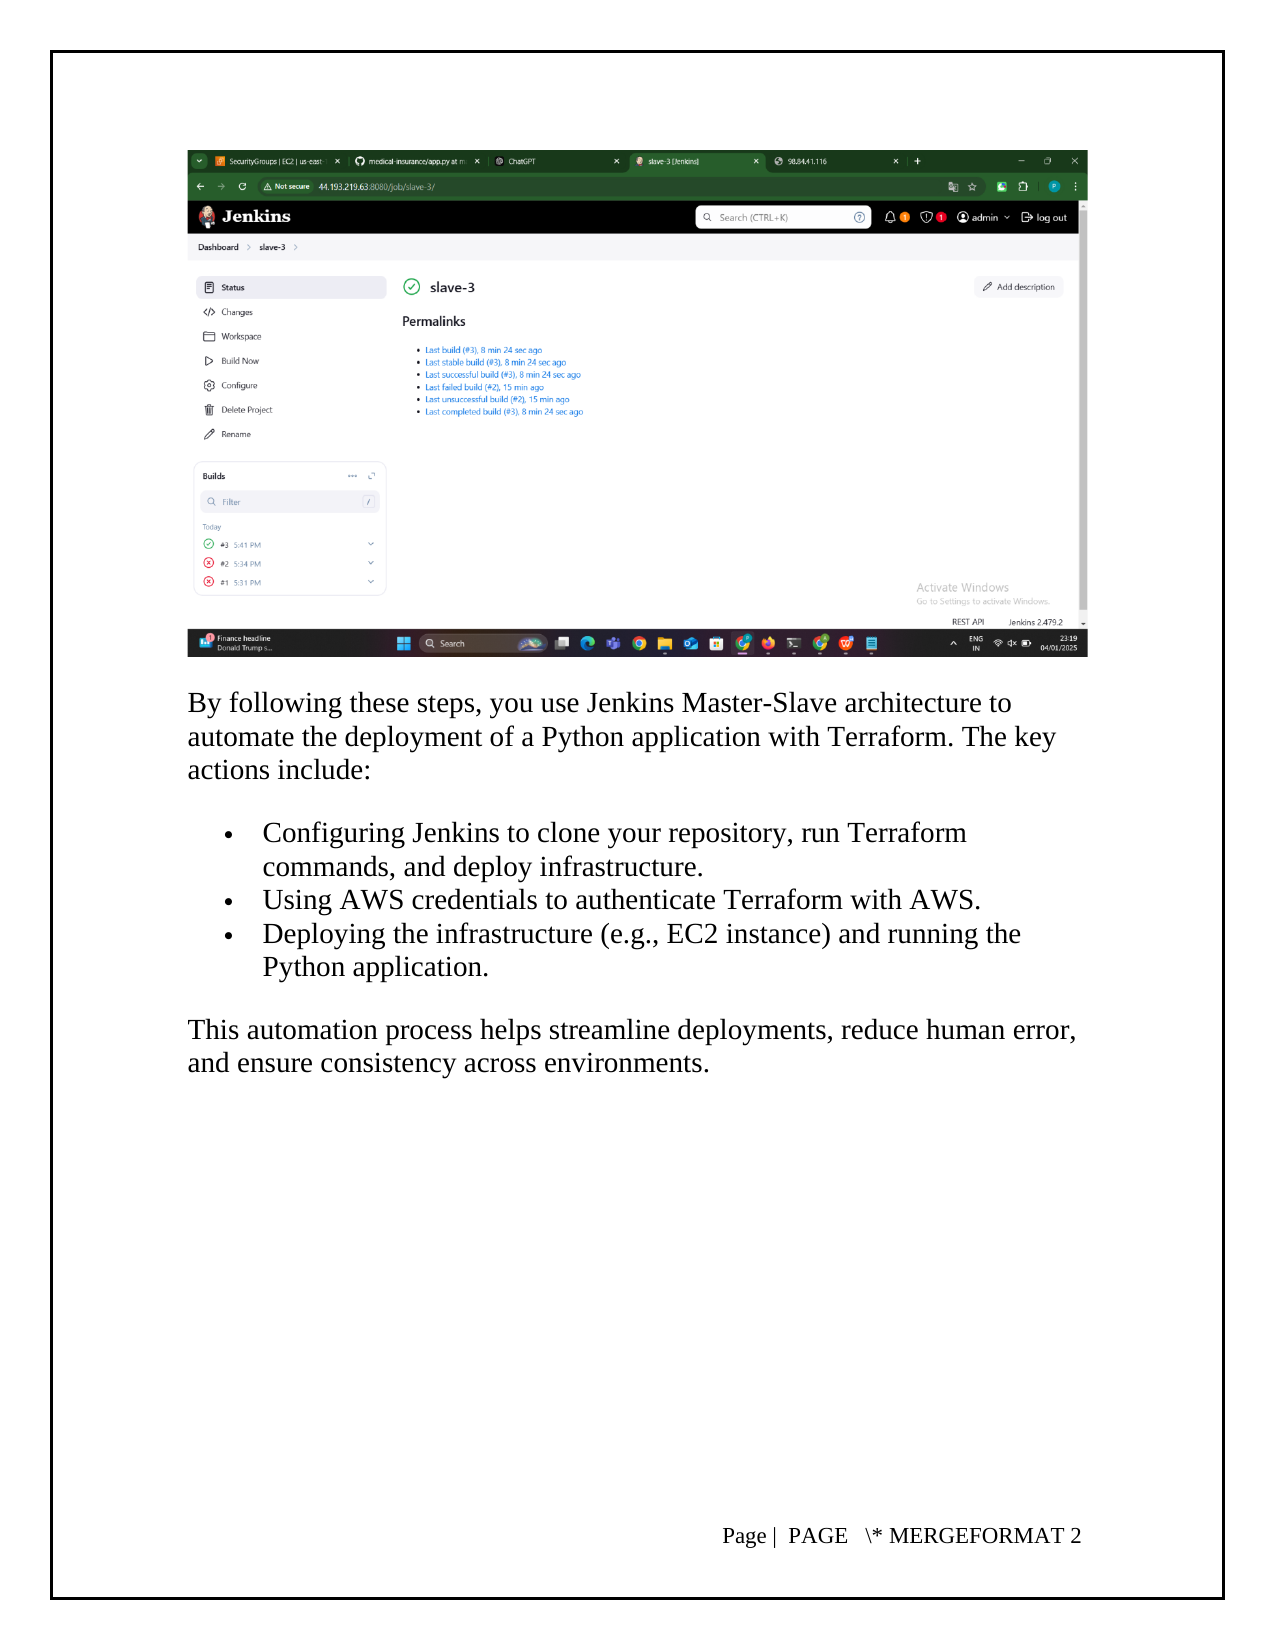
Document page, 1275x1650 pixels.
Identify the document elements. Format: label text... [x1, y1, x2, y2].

text By following these steps, you use Jenkins Master-Slave architecture to automate the deployment of a Python application with Terraform. The key actions include: [187, 685, 1087, 786]
list Configuring Jenkins to clone your repository, run Terraform commands, and deploy infrastructure. [225, 815, 1087, 882]
picture [187, 150, 1088, 657]
list Using AWS credentials to authenticate Terraform with AWS. [225, 882, 1087, 916]
text This automation process helps streamline deployments, reduce human error, and ensure consistency across environments. [187, 1012, 1087, 1079]
list Deploying the infrastructure (e.g., EC2 instance) and running the Python application. [225, 916, 1087, 983]
